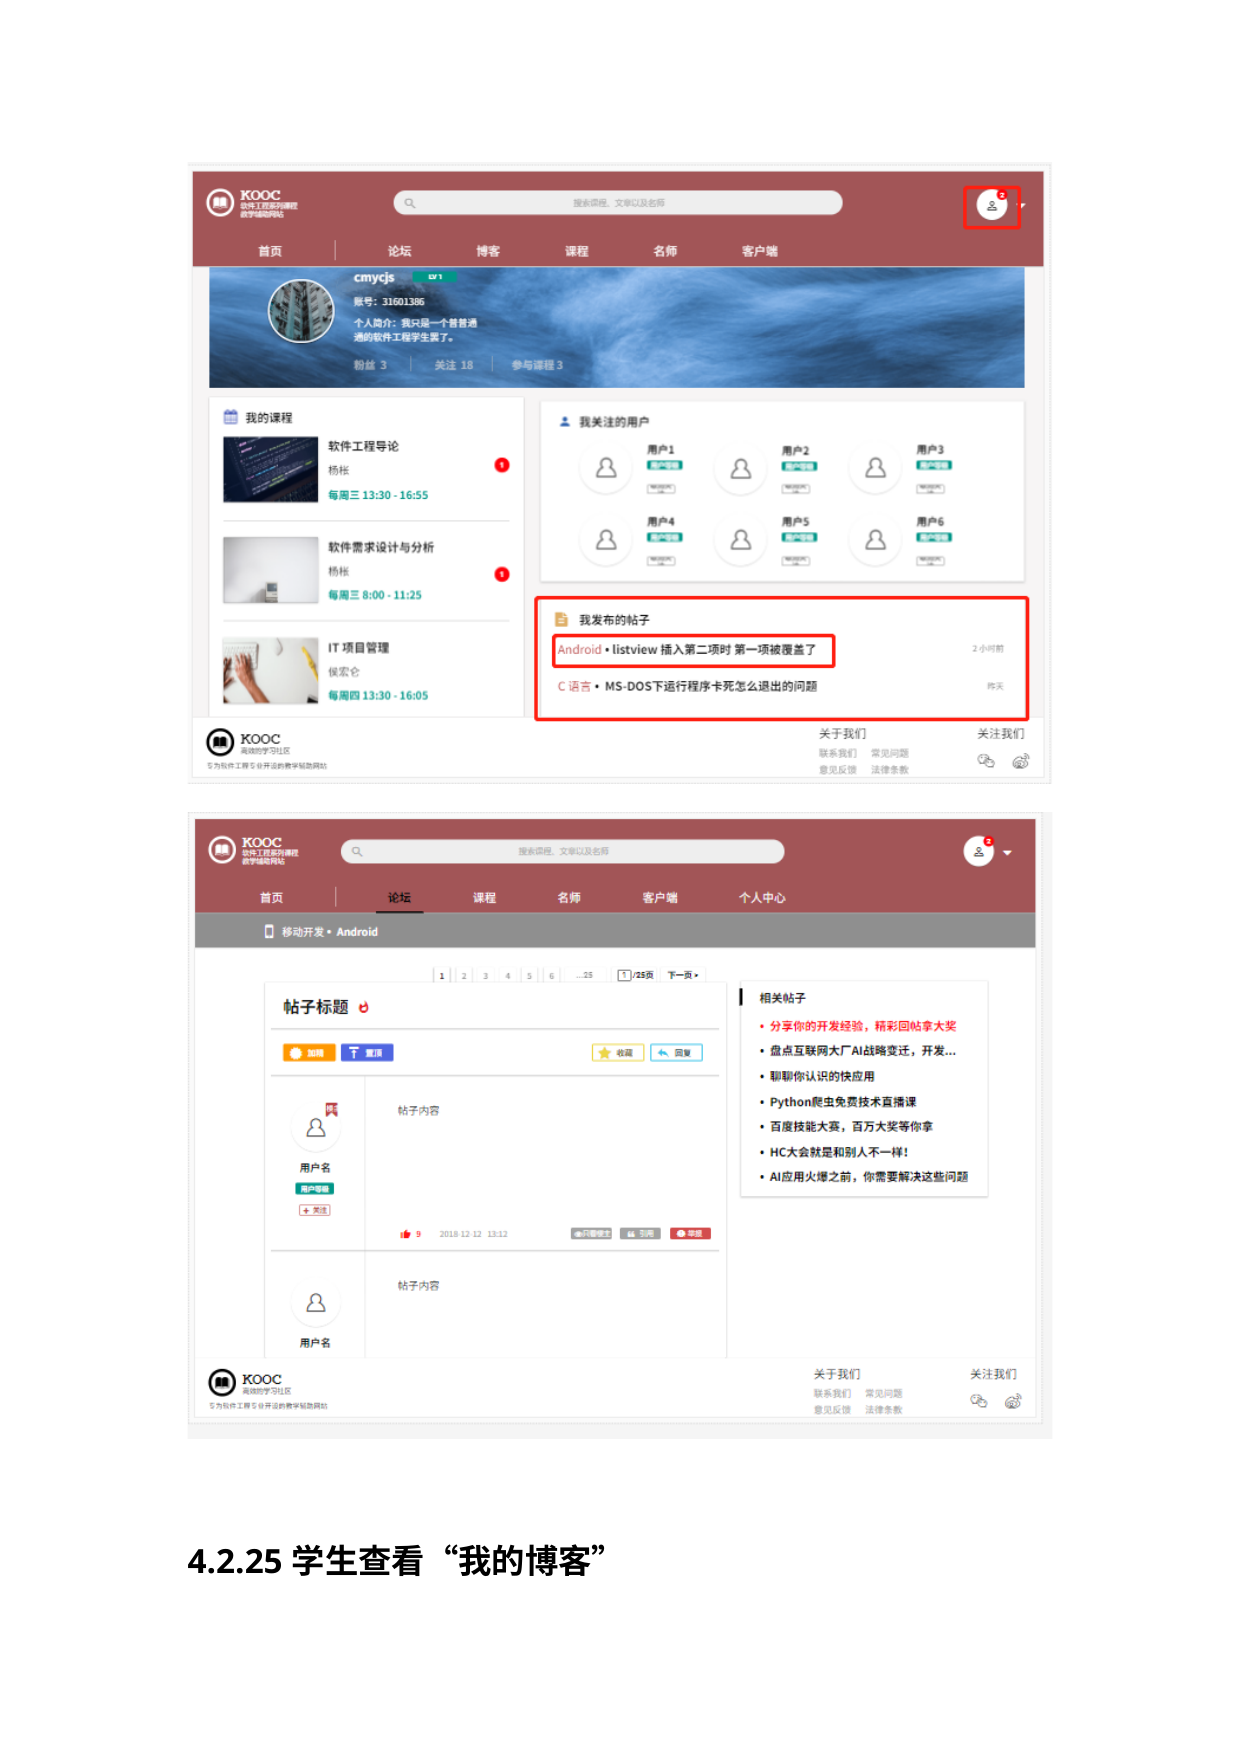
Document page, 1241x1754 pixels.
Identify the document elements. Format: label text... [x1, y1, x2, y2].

picture [187, 812, 1053, 1439]
picture [187, 162, 1053, 784]
list 学生查看“我的博客” [187, 1527, 1053, 1592]
